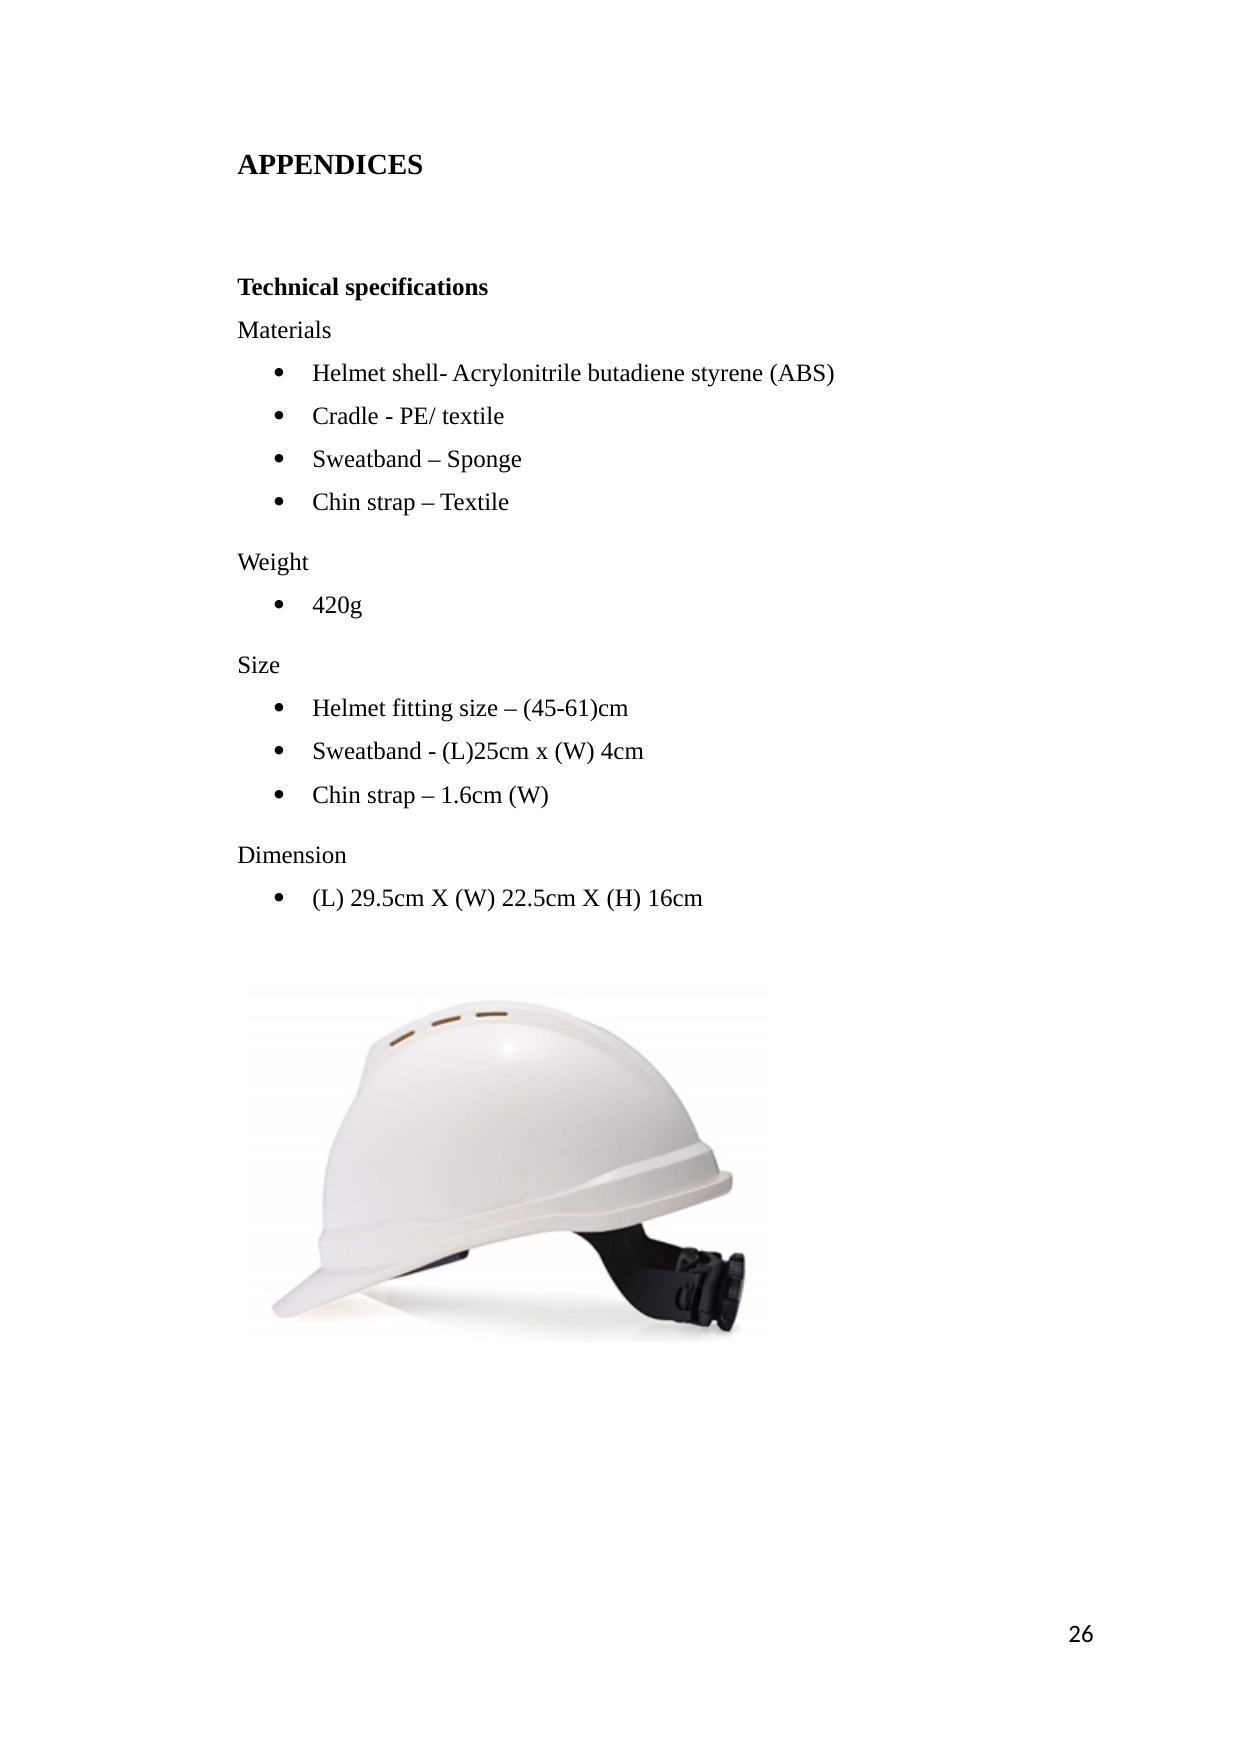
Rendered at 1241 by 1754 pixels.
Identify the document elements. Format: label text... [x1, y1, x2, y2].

text Technical specifications [237, 272, 1093, 301]
list Helmet shell- Acrylonitrile butadiene styrene (ABS) [274, 358, 1093, 387]
text Materials [237, 315, 1093, 344]
text Dimension [237, 840, 1093, 869]
picture [246, 986, 771, 1342]
list Sweatband – Sponge [274, 444, 1093, 473]
text Weight [237, 547, 1093, 576]
list Helmet fitting size – (45-61)cm [274, 693, 1093, 722]
list Sweatband - (L)25cm x (W) 4cm [274, 736, 1093, 765]
list 420g [274, 590, 1093, 619]
subtitle APPENDICES [237, 147, 1093, 181]
list (L) 29.5cm X (W) 22.5cm X (H) 16cm [274, 883, 1093, 912]
list Cradle - PE/ textile [274, 401, 1093, 430]
list Chin strap – 1.6cm (W) [274, 780, 1093, 809]
list Chin strap – Textile [274, 487, 1093, 516]
text Size [237, 650, 1093, 679]
